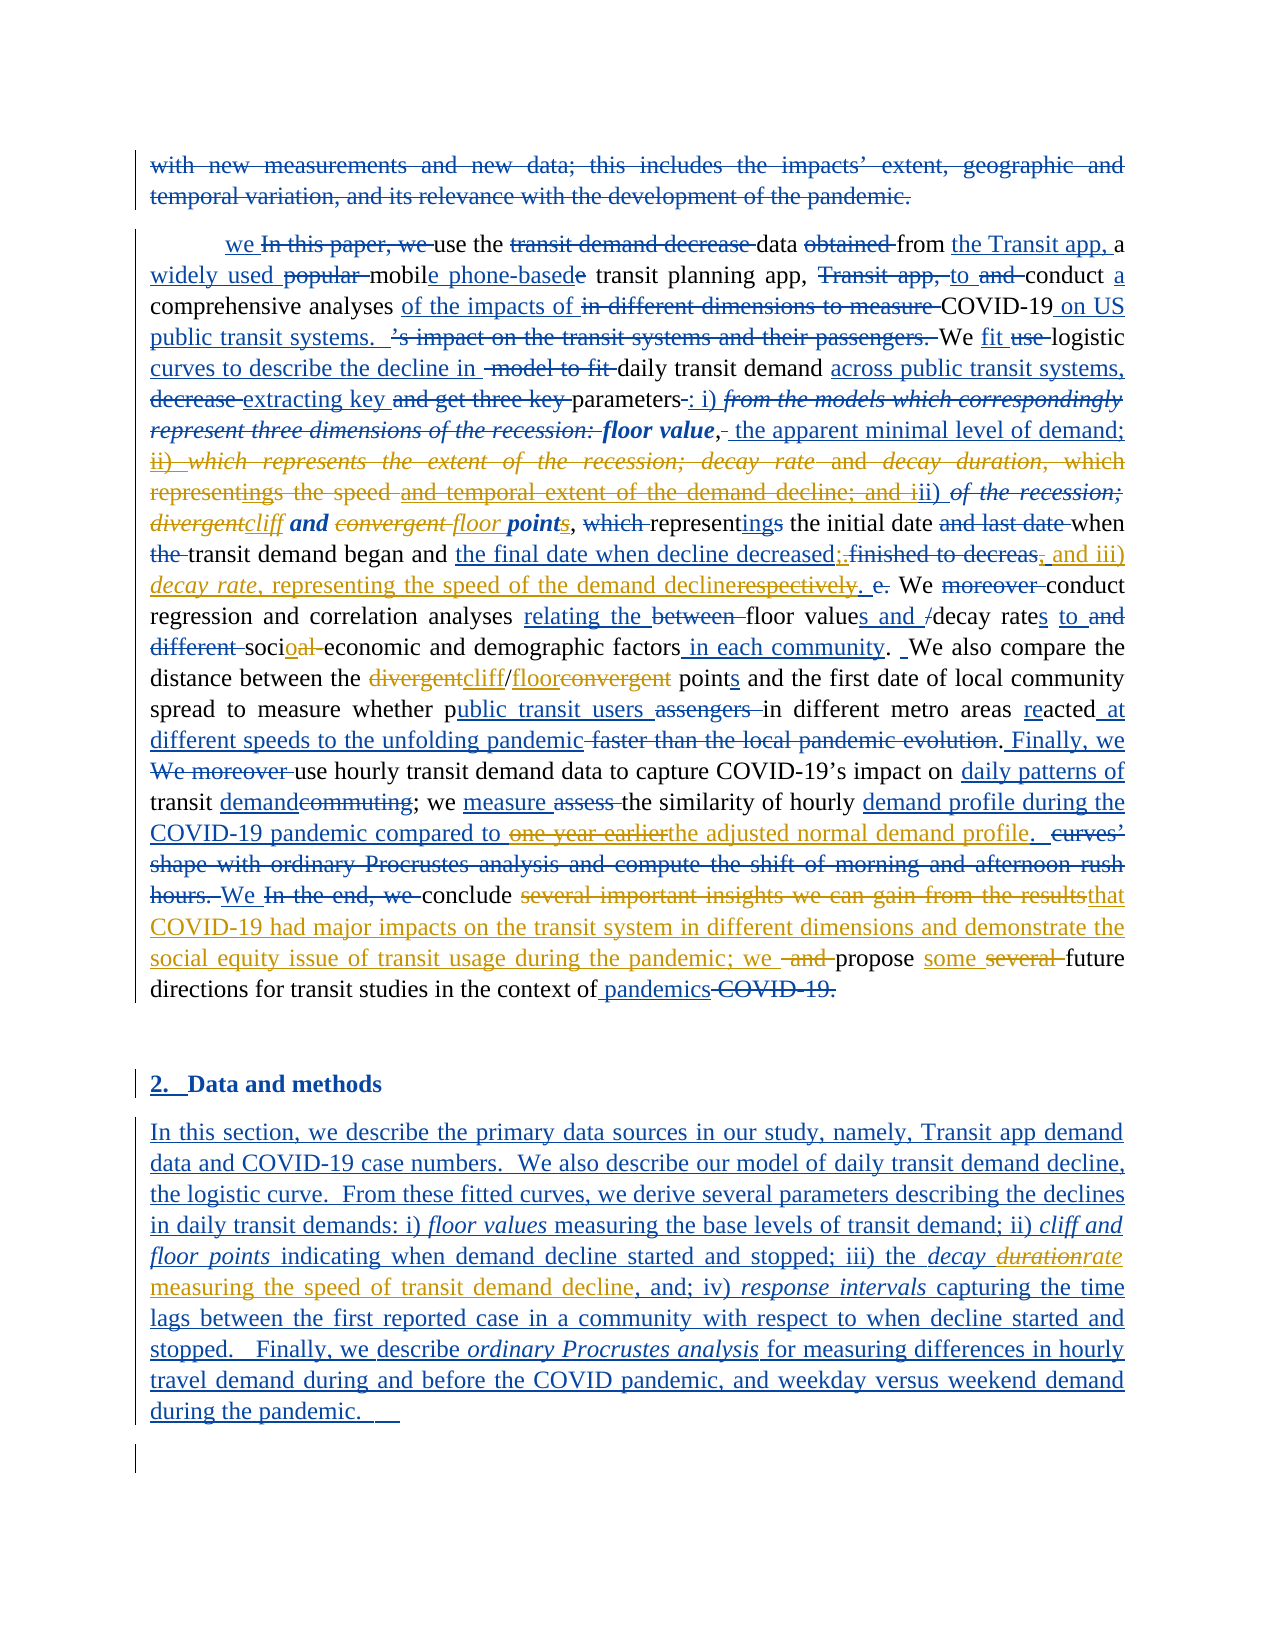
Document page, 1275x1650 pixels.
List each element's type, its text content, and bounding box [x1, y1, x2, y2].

list Data and methods [150, 1069, 1125, 1098]
text use the data from a mobil transit planning app, conduct comprehensive analyses COVID-19We logisticdaily transit demand parametersfloor value, and point, represent the initial date when transit demand began and We conduct regression and correlation analyses floor valuedecay rate socieconomic and demographic factors. We also compare the distance between the / point and the first date of local community spread to measure whether pin different metro areas acted.use hourly transit demand data to capture COVID-19’s impact on transit ; we the similarity of hourly conclude propose future directions for transit studies in the context of [150, 463, 1125, 865]
text use the data from a mobil transit planning app, conduct comprehensive analyses COVID-19We logisticdaily transit demand parametersfloor value, and point, represent the initial date when transit demand began and We conduct regression and correlation analyses floor valuedecay rate socieconomic and demographic factors. We also compare the distance between the / point and the first date of local community spread to measure whether pin different metro areas acted.use hourly transit demand data to capture COVID-19’s impact on transit ; we the similarity of hourly conclude propose future directions for transit studies in the context of [150, 938, 1125, 1002]
text use the data from a mobil transit planning app, conduct comprehensive analyses COVID-19We logisticdaily transit demand parametersfloor value, and point, represent the initial date when transit demand began and We conduct regression and correlation analyses floor valuedecay rate socieconomic and demographic factors. We also compare the distance between the / point and the first date of local community spread to measure whether pin different metro areas acted.use hourly transit demand data to capture COVID-19’s impact on transit ; we the similarity of hourly conclude propose future directions for transit studies in the context of [150, 867, 1125, 937]
text COVID-19 on transit [150, 167, 1125, 210]
text COVID-19 on transit [150, 150, 1125, 166]
text use the data from a mobil transit planning app, conduct comprehensive analyses COVID-19We logisticdaily transit demand parametersfloor value, and point, represent the initial date when transit demand began and We conduct regression and correlation analyses floor valuedecay rate socieconomic and demographic factors. We also compare the distance between the / point and the first date of local community spread to measure whether pin different metro areas acted.use hourly transit demand data to capture COVID-19’s impact on transit ; we the similarity of hourly conclude propose future directions for transit studies in the context of [150, 229, 1125, 462]
